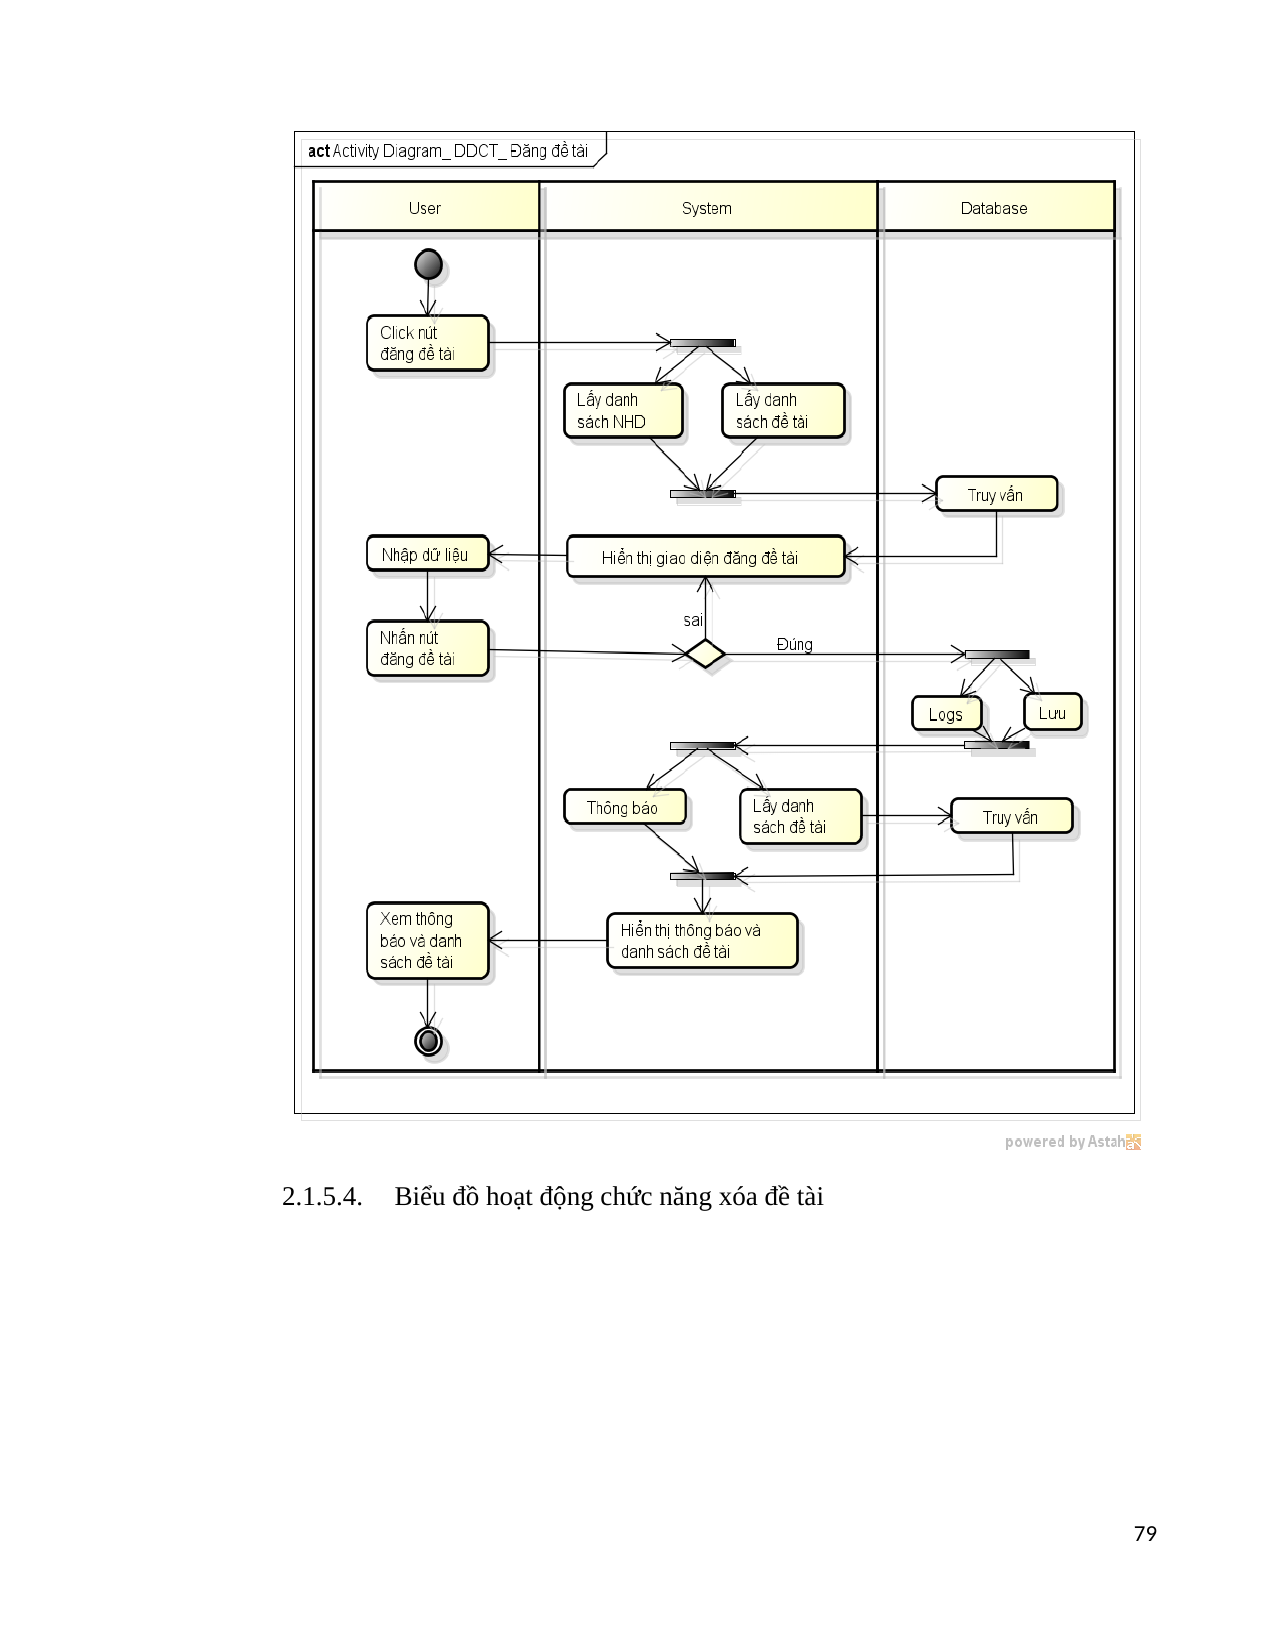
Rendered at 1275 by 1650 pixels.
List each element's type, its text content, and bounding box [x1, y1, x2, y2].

list Biểu đồ hoạt động chức năng xóa đề tài [282, 1180, 1157, 1211]
picture [281, 118, 1145, 1156]
